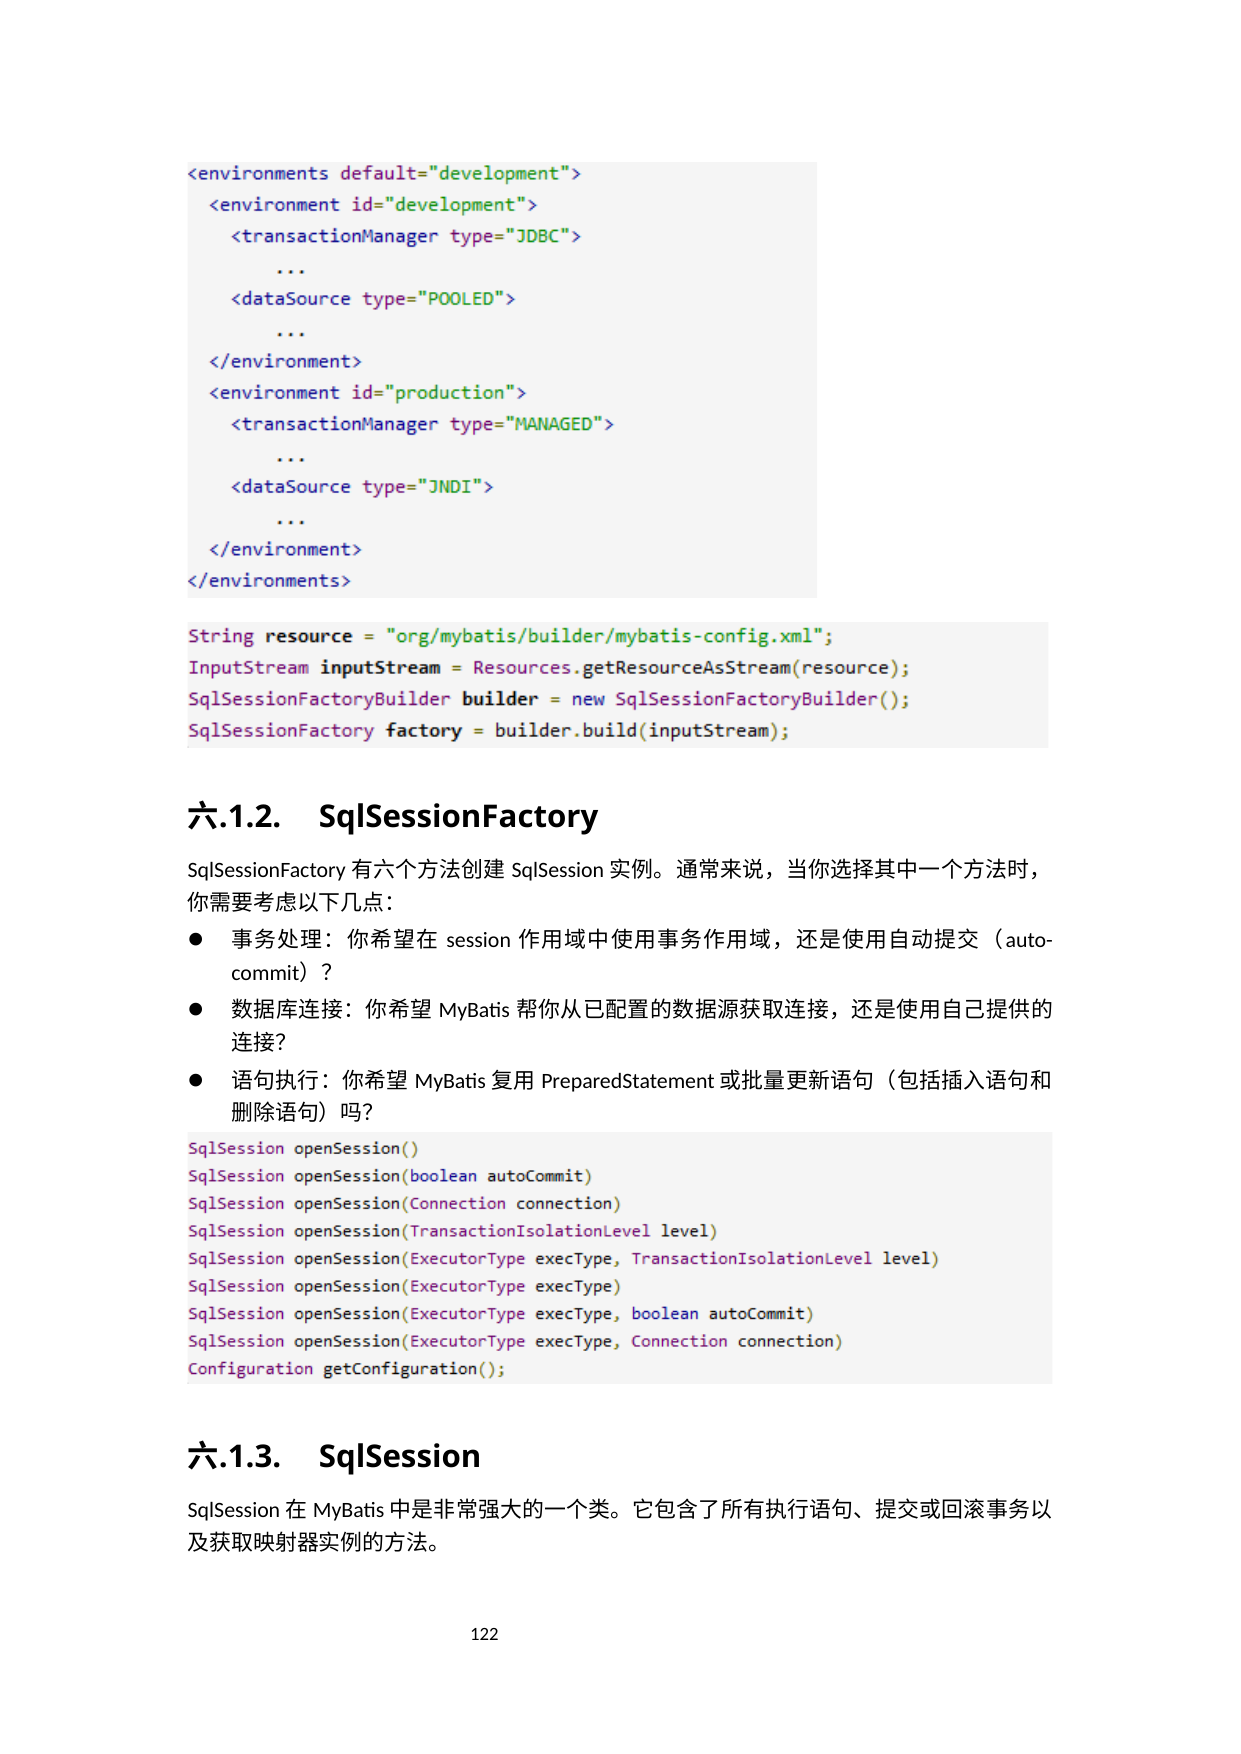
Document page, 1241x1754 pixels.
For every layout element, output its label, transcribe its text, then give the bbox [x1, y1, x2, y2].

list 语句执行：你希望 MyBatis 复用 PreparedStatement或批量更新语句（包括插入语句和删除语句）吗？ [187, 1062, 1053, 1127]
picture [187, 162, 818, 598]
text SqlSessionFactory 有六个方法创建 SqlSession 实例。通常来说，当你选择其中一个方法时，你需要考虑以下几点： [187, 852, 1053, 917]
text SqlSession 在 MyBatis 中是非常强大的一个类。它包含了所有执行语句、提交或回滚事务以及获取映射器实例的方法。 [187, 1492, 1053, 1557]
subtitle SqlSession [187, 1422, 1053, 1487]
list 事务处理：你希望在 session 作用域中使用事务作用域，还是使用自动提交（auto-commit）？ [187, 922, 1053, 987]
subtitle SqlSessionFactory [187, 781, 1053, 846]
picture [187, 622, 1049, 748]
picture [187, 1132, 1053, 1384]
list 数据库连接：你希望 MyBatis 帮你从已配置的数据源获取连接，还是使用自己提供的连接？ [187, 992, 1053, 1057]
